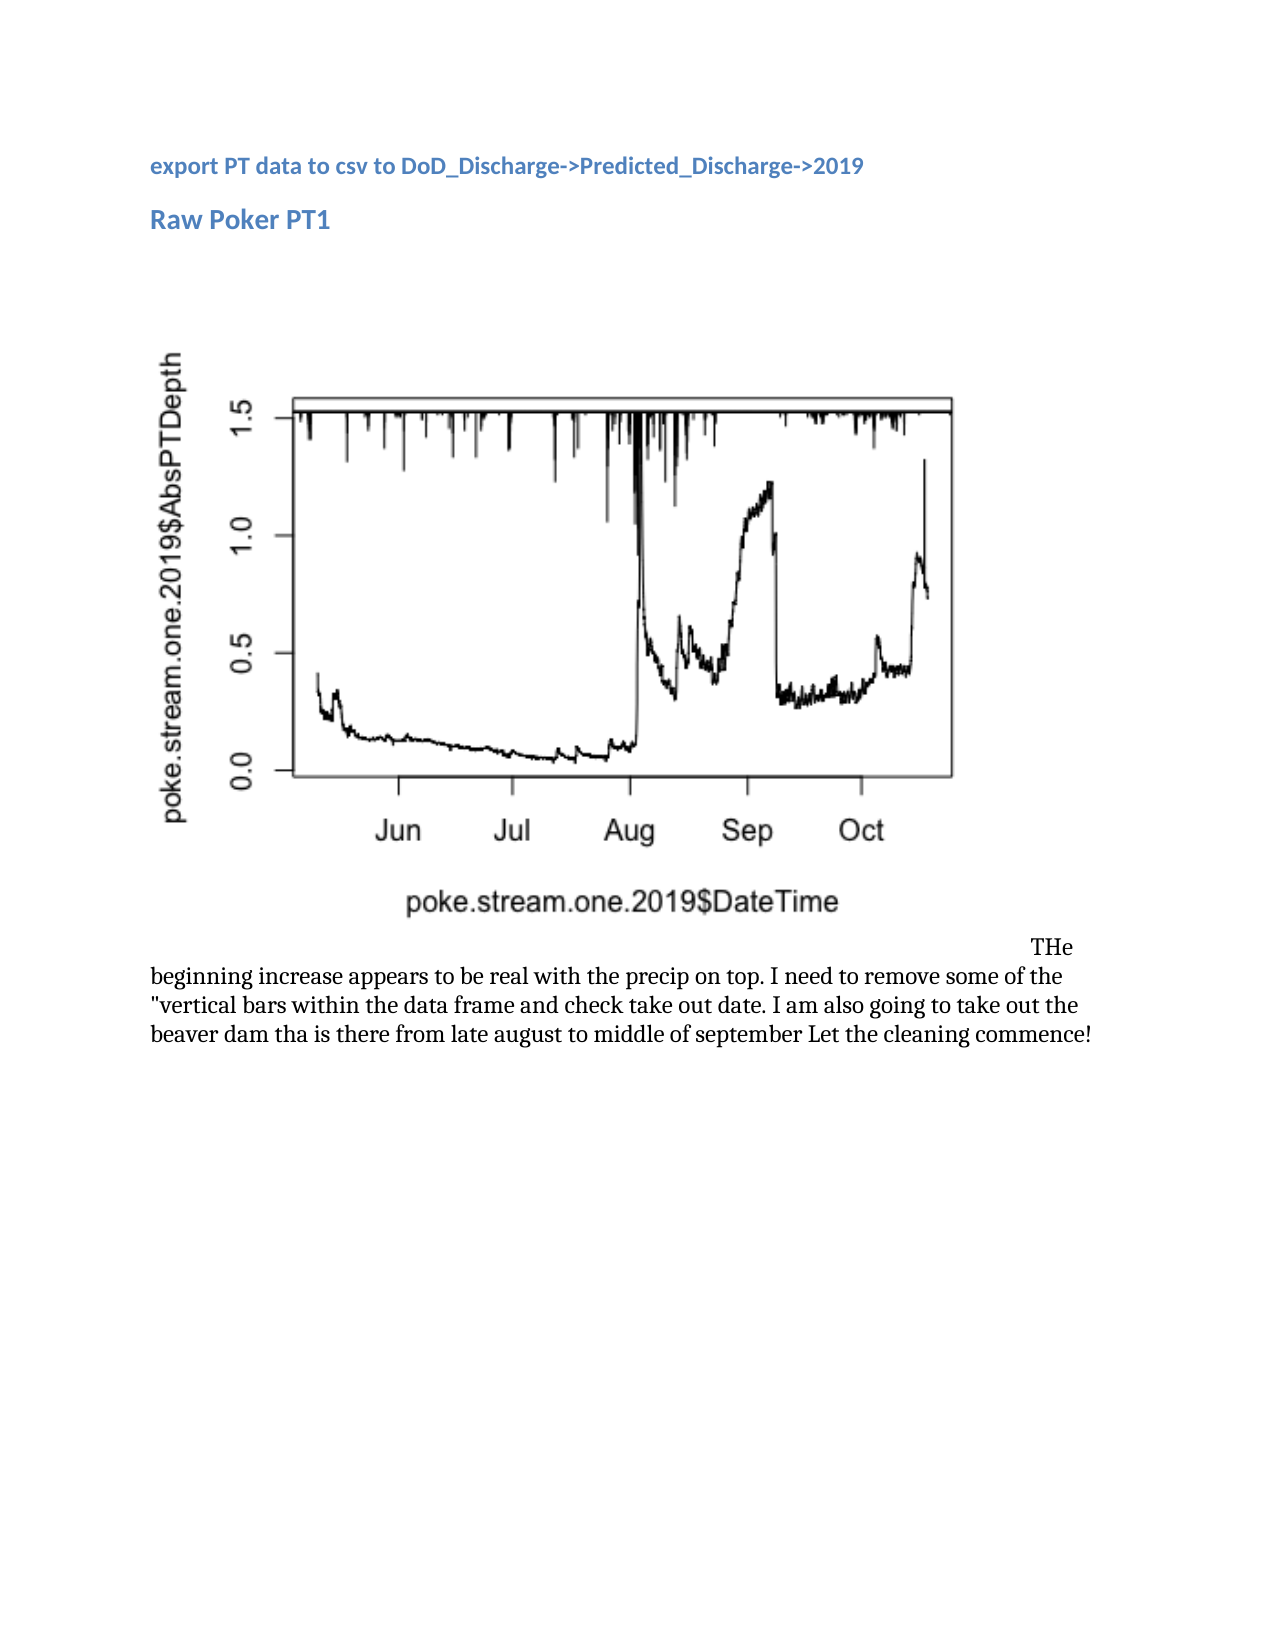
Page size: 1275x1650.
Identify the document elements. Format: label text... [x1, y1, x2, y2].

subtitle Raw Poker PT1 [150, 201, 1125, 237]
picture [150, 255, 1025, 956]
subtitle export PT data to csv to DoD_Discharge->Predicted_Discharge->2019 [150, 150, 1125, 181]
